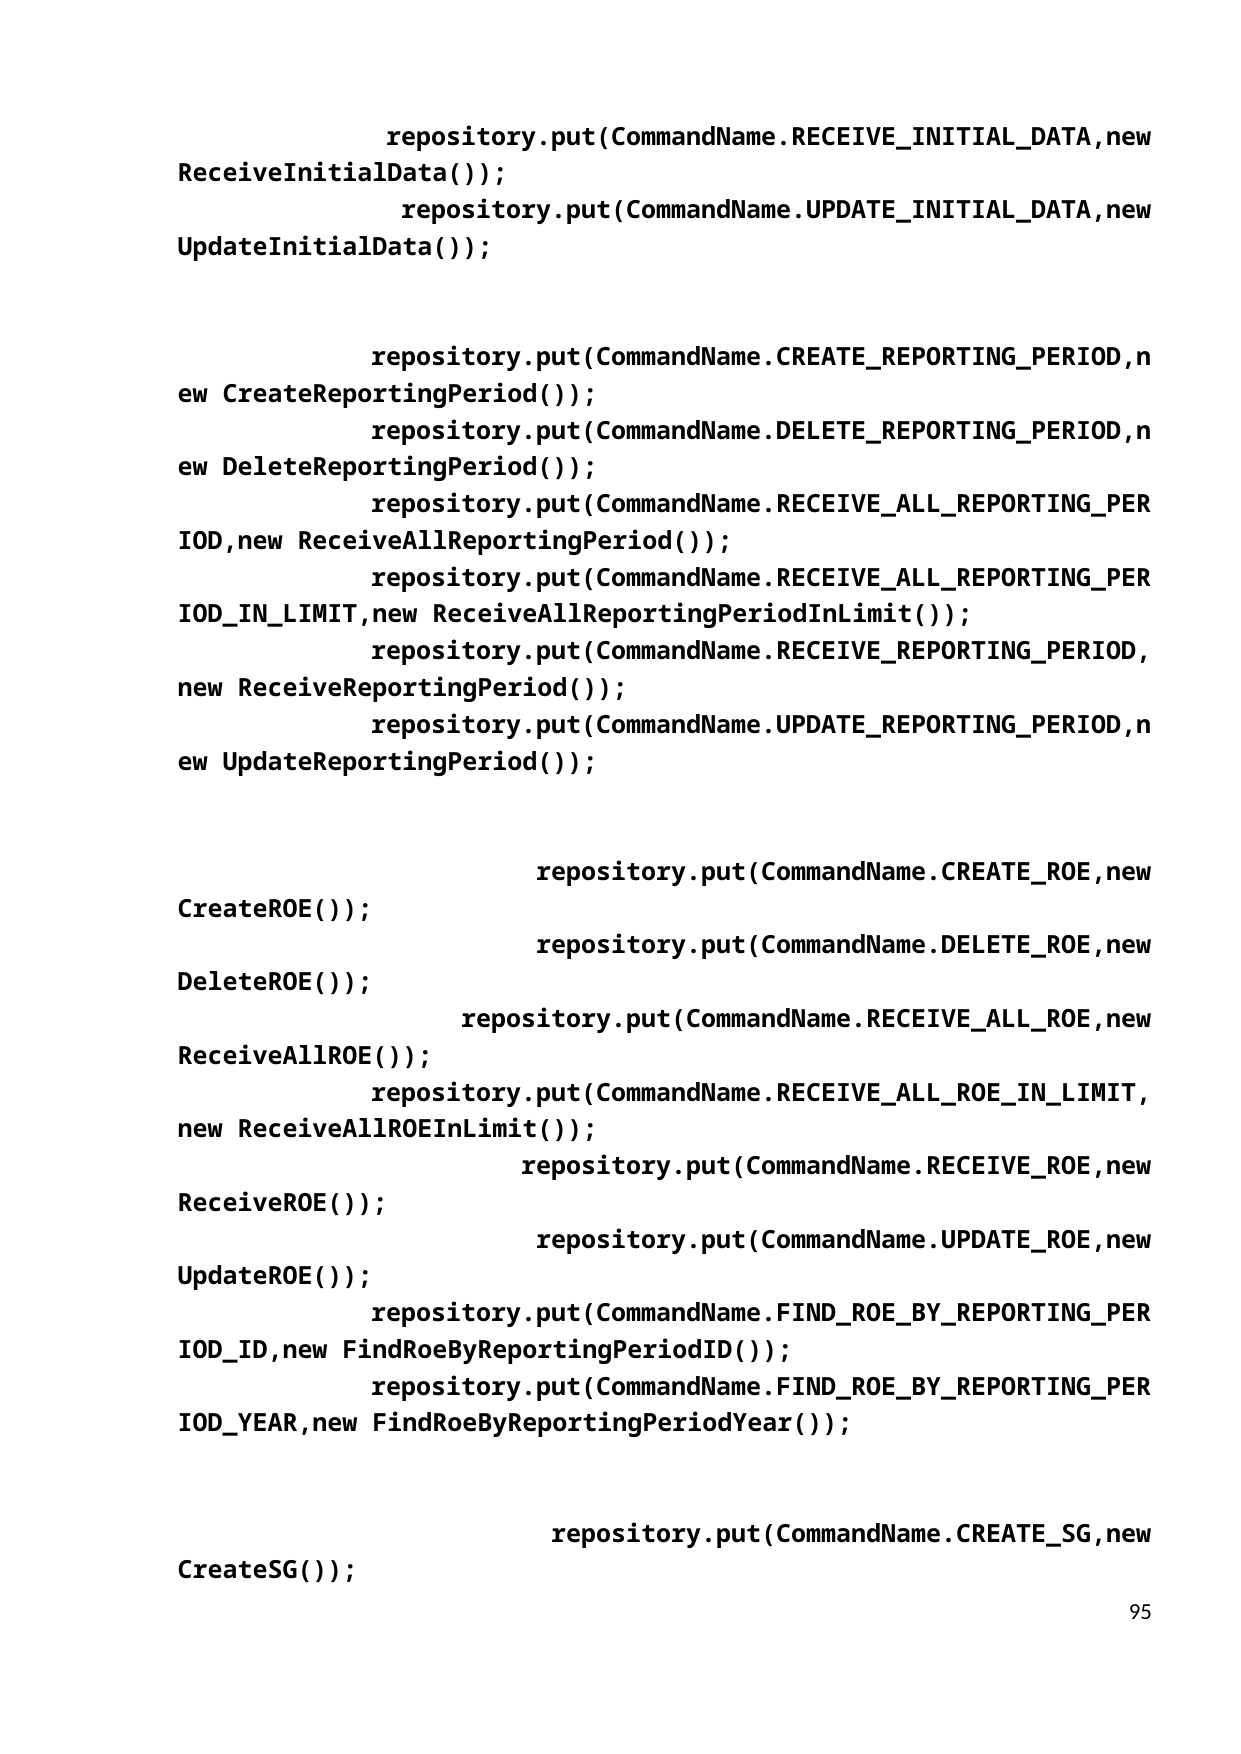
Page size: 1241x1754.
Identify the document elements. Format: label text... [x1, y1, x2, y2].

text repository.put(CommandName.RECEIVE_ALL_REPORTING_PERIOD_IN_LIMIT,new ReceiveAllReportingPeriodInLimit()); [177, 559, 1152, 630]
text repository.put(CommandName.CREATE_ROE,new CreateROE()); [177, 853, 1152, 924]
text repository.put(CommandName.DELETE_ROE,new DeleteROE()); [177, 927, 1152, 998]
text repository.put(CommandName.FIND_ROE_BY_REPORTING_PERIOD_ID,new FindRoeByReportingPeriodID()); [177, 1295, 1152, 1366]
text repository.put(CommandName.CREATE_REPORTING_PERIOD,new CreateReportingPeriod()); [177, 339, 1152, 409]
text repository.put(CommandName.RECEIVE_ALL_ROE,new ReceiveAllROE()); [177, 1001, 1152, 1071]
text repository.put(CommandName.RECEIVE_ALL_REPORTING_PERIOD,new ReceiveAllReportingPeriod()); [177, 486, 1152, 557]
text repository.put(CommandName.CREATE_SG,new CreateSG()); [177, 1515, 1152, 1586]
text repository.put(CommandName.FIND_ROE_BY_REPORTING_PERIOD_YEAR,new FindRoeByReportingPeriodYear()); [177, 1368, 1152, 1439]
text repository.put(CommandName.RECEIVE_ROE,new ReceiveROE()); [177, 1148, 1152, 1218]
text repository.put(CommandName.RECEIVE_INITIAL_DATA,new ReceiveInitialData()); [177, 118, 1152, 189]
text repository.put(CommandName.DELETE_REPORTING_PERIOD,new DeleteReportingPeriod()); [177, 412, 1152, 483]
text repository.put(CommandName.UPDATE_INITIAL_DATA,new UpdateInitialData()); [177, 192, 1152, 262]
text repository.put(CommandName.RECEIVE_ALL_ROE_IN_LIMIT,new ReceiveAllROEInLimit()); [177, 1074, 1152, 1145]
text repository.put(CommandName.UPDATE_ROE,new UpdateROE()); [177, 1221, 1152, 1292]
text repository.put(CommandName.UPDATE_REPORTING_PERIOD,new UpdateReportingPeriod()); [177, 706, 1152, 777]
text repository.put(CommandName.RECEIVE_REPORTING_PERIOD,new ReceiveReportingPeriod()); [177, 633, 1152, 704]
